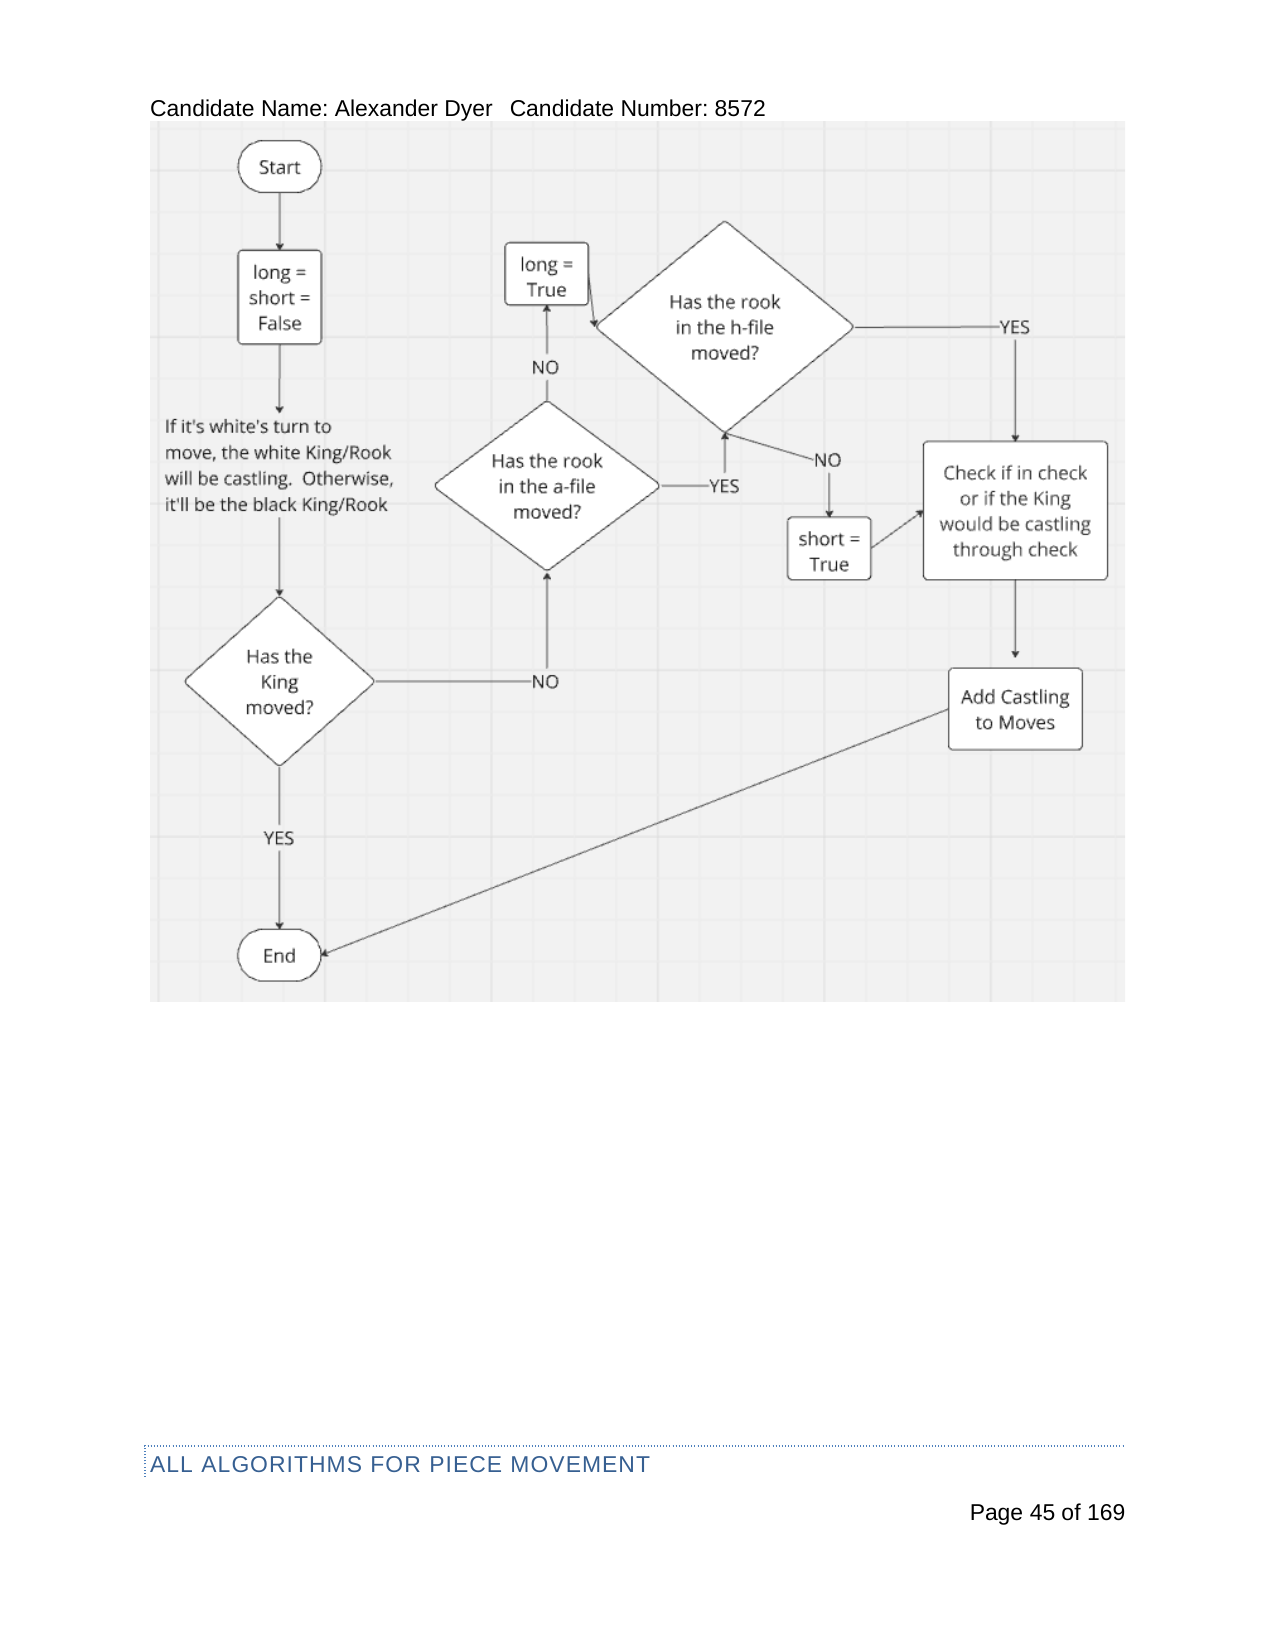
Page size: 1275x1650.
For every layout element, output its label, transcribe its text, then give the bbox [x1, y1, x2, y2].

subtitle All Algorithms for PIece Movement [144, 1445, 1125, 1477]
picture [150, 121, 1125, 1002]
